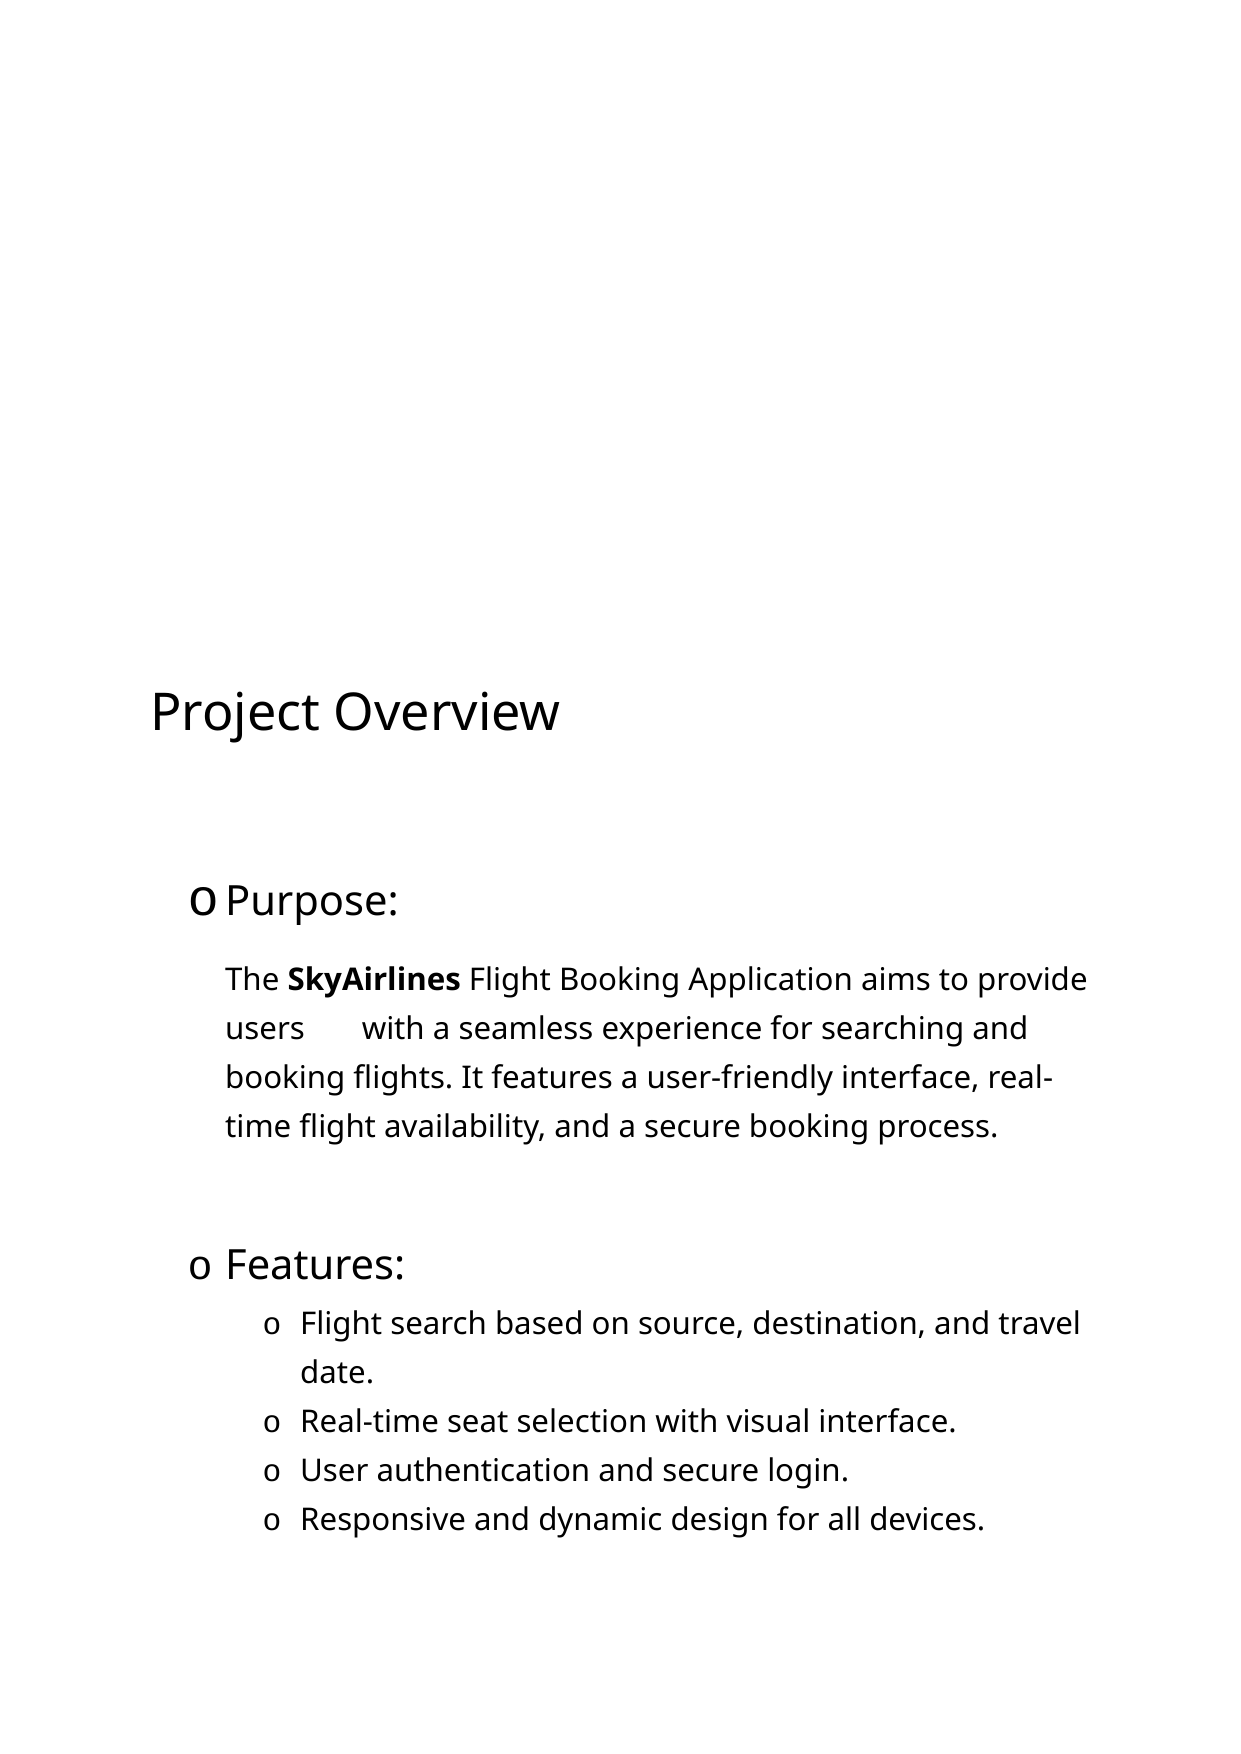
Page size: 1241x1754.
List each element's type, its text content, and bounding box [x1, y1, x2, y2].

list Features: [187, 1235, 1090, 1292]
list Real-time seat selection with visual interface. [262, 1399, 1090, 1442]
list Purpose: [187, 871, 1090, 931]
text Project Overview [150, 674, 1090, 746]
list User authentication and secure login. [262, 1448, 1090, 1491]
text The SkyAirlines Flight Booking Application aims to provide users with a seamless experience for searching and booking flights. It features a user-friendly interface, real-time flight availability, and a secure booking process. [225, 957, 1090, 1146]
list Flight search based on source, destination, and travel date. [262, 1301, 1090, 1392]
list Responsive and dynamic design for all devices. [262, 1497, 1090, 1540]
